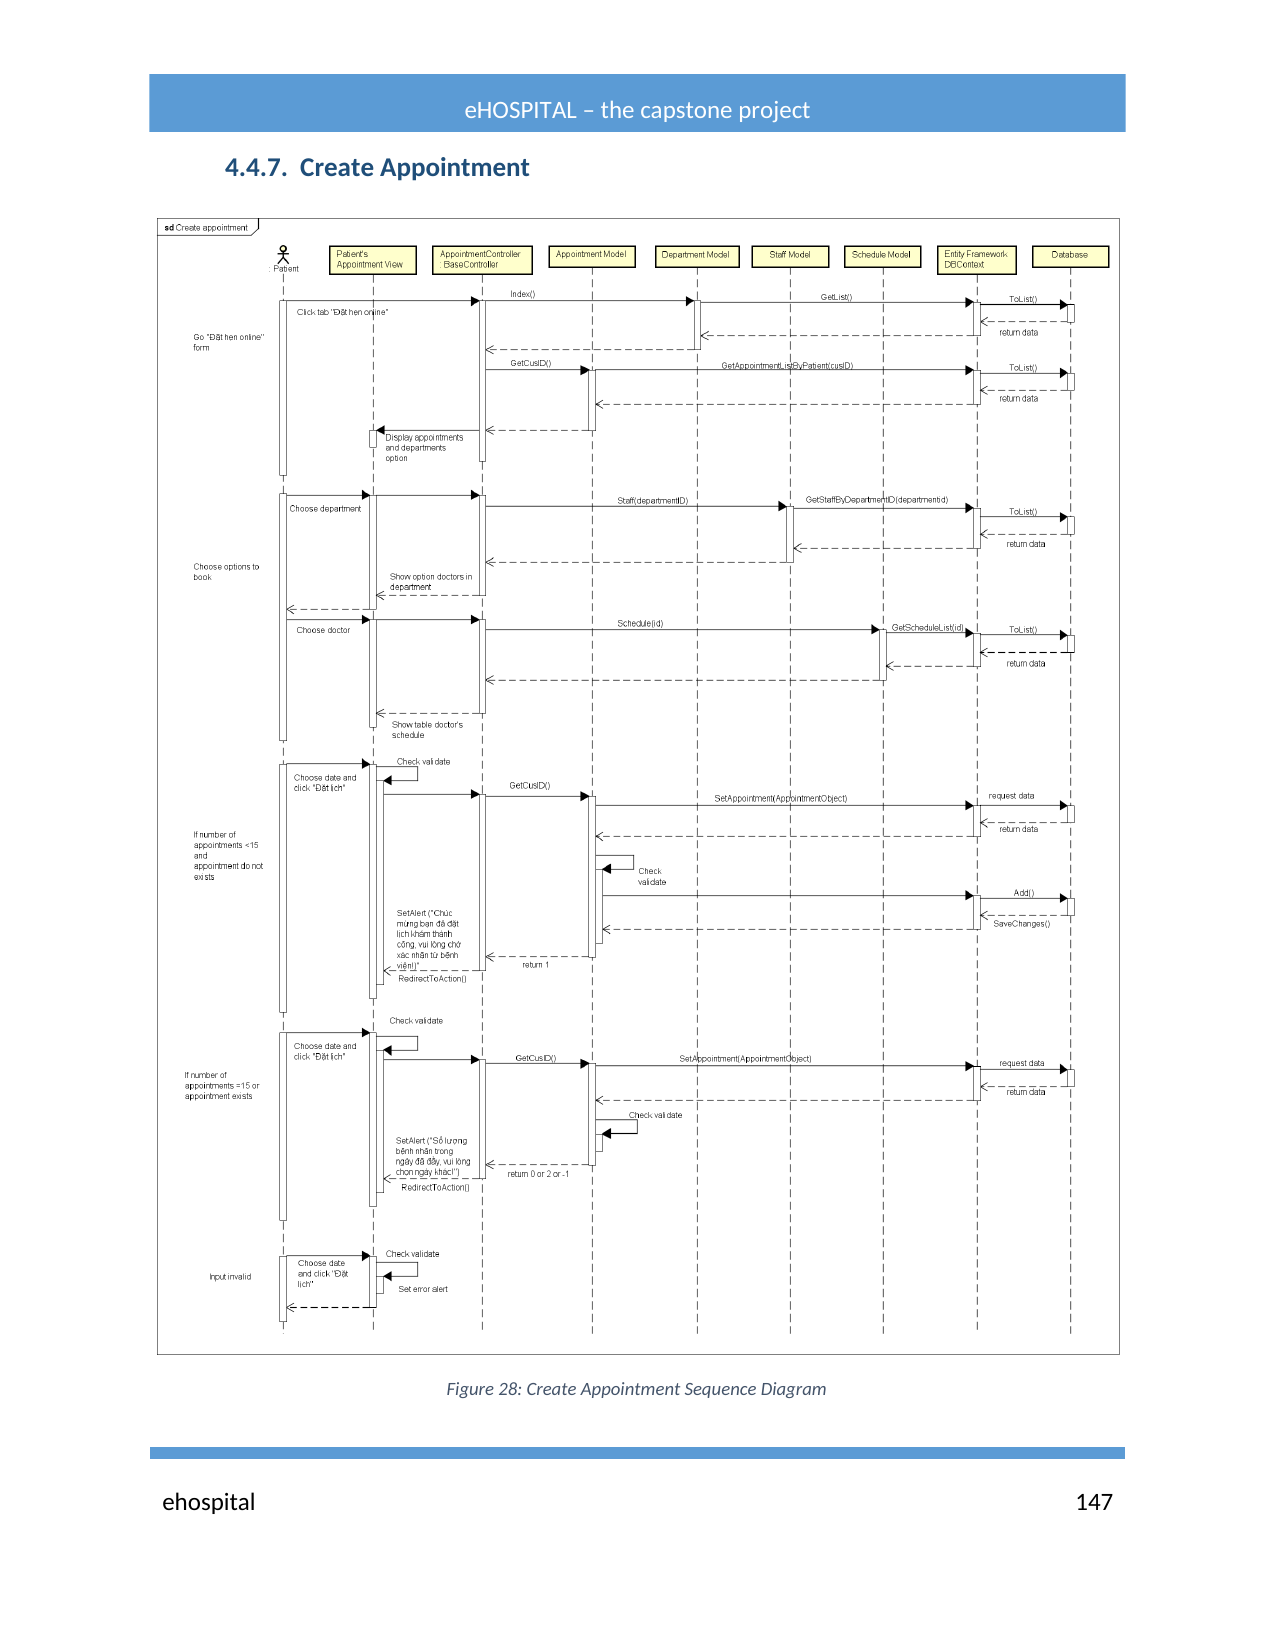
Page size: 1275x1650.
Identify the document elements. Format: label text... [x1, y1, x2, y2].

subtitle Create Appointment [225, 150, 1125, 183]
text Figure 28: Create Appointment Sequence Diagram [150, 1377, 1125, 1400]
picture [150, 212, 1125, 1361]
